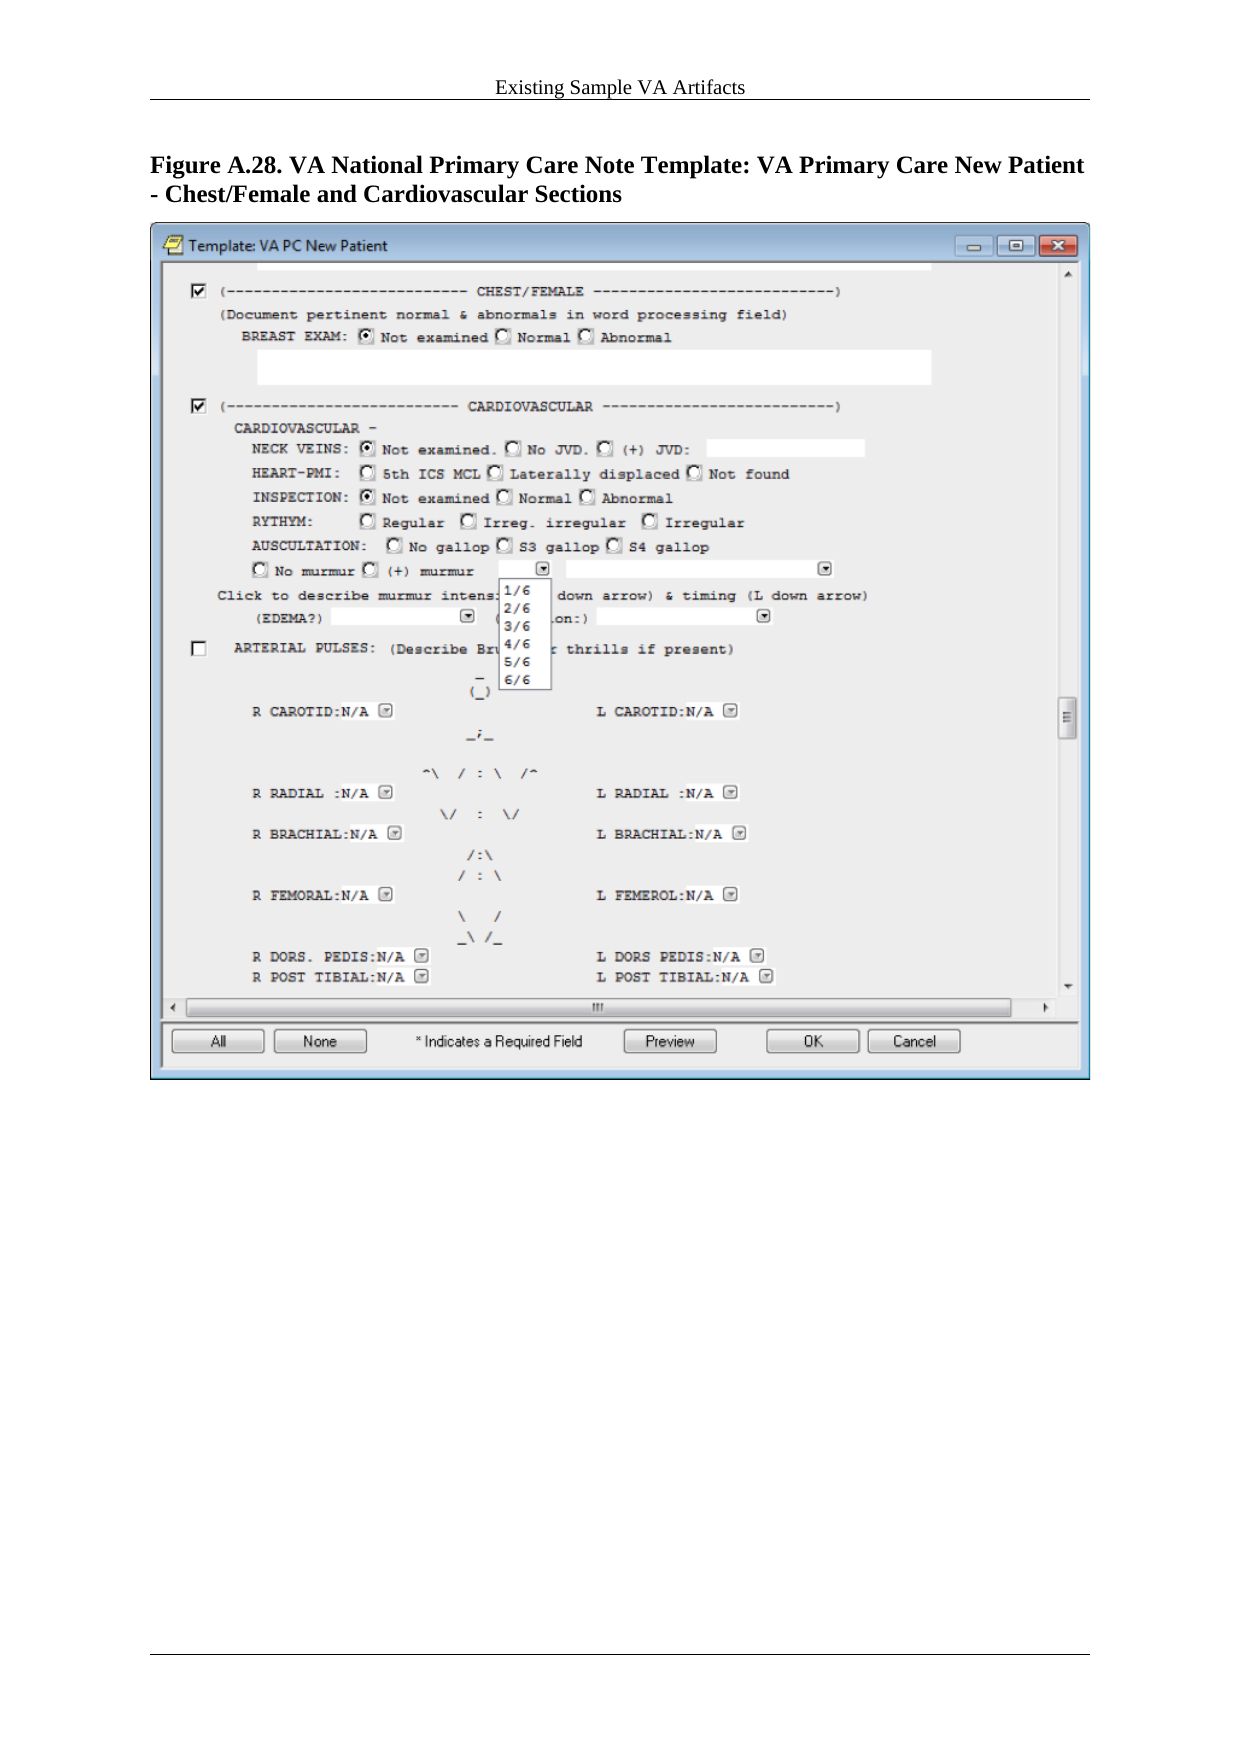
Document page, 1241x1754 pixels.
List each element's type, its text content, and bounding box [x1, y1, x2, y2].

text Figure A.28. VA National Primary Care Note Template: VA Primary Care New Patient - Chest/Female and Cardiovascular Sections [150, 150, 1090, 207]
picture [150, 222, 1091, 1080]
